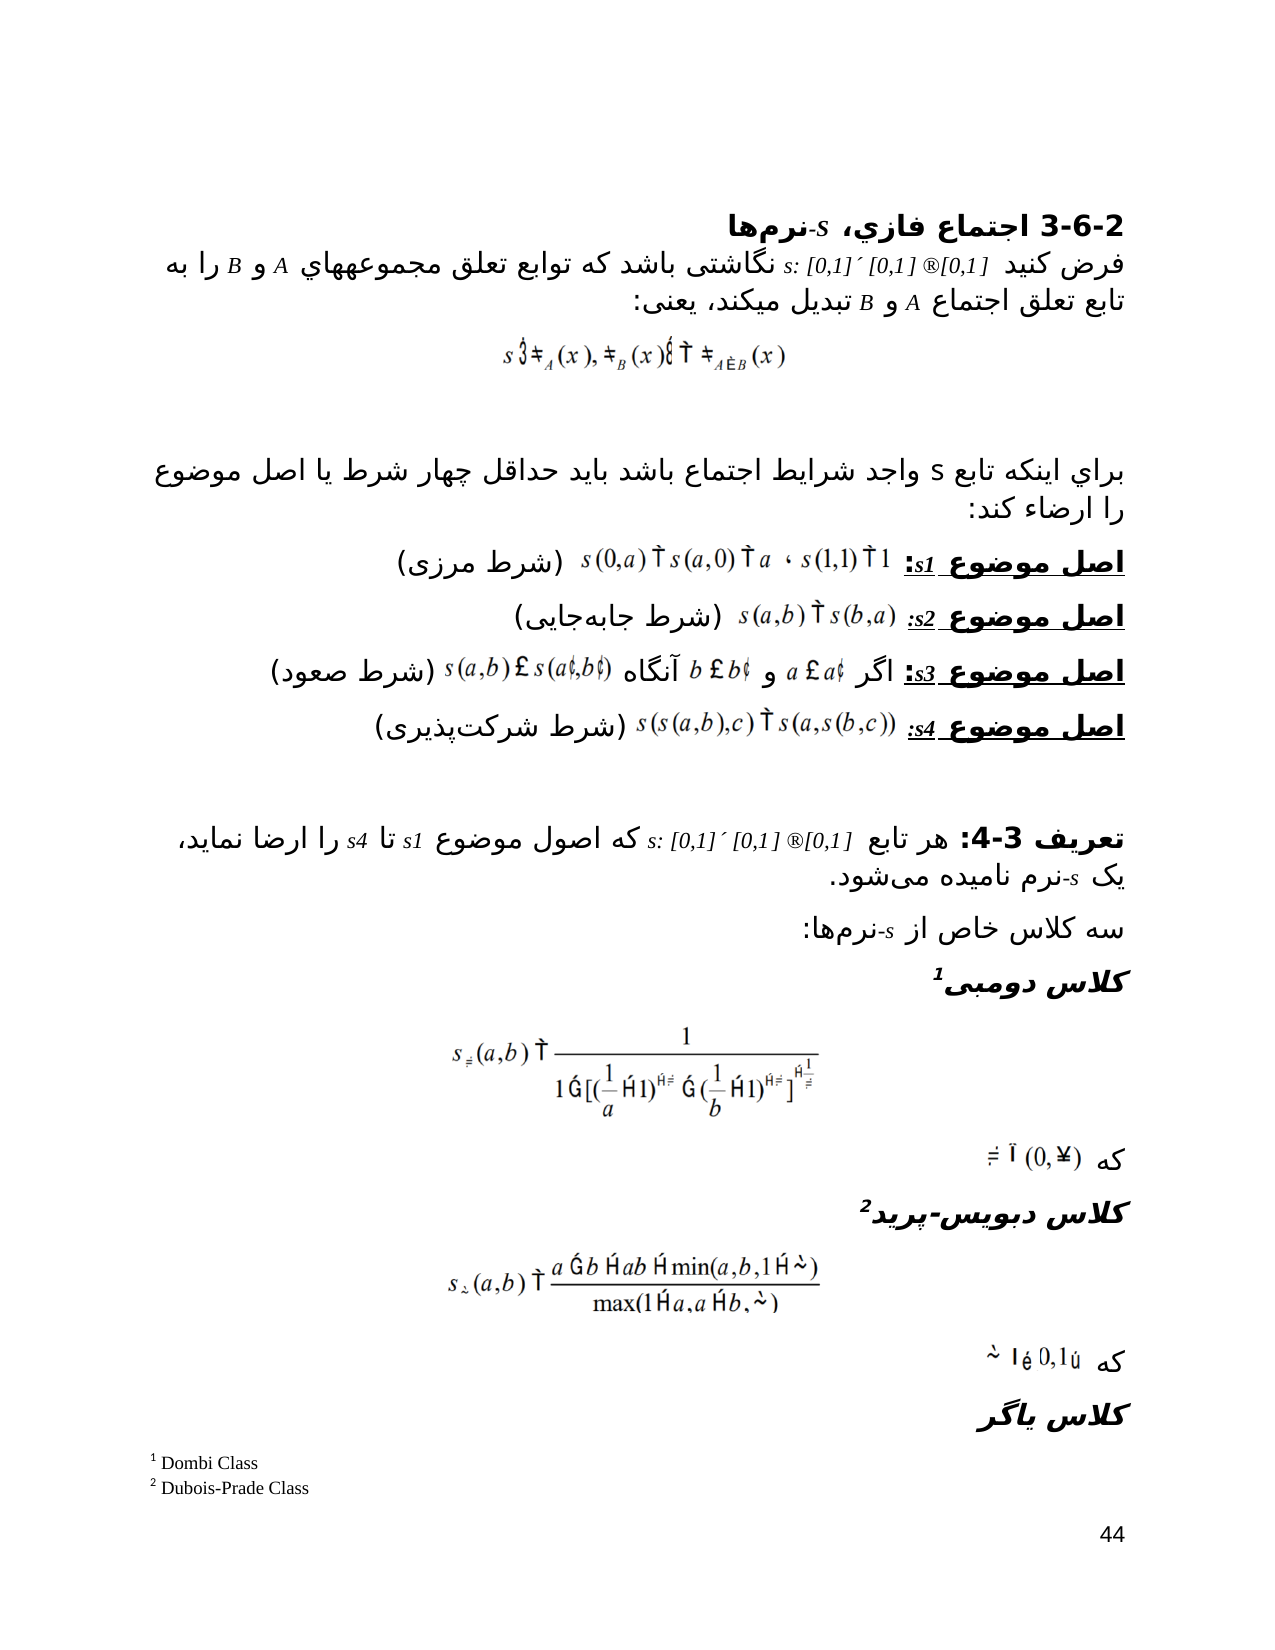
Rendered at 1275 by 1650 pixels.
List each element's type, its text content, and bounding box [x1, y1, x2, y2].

text کلاس یاگر [150, 1398, 1125, 1432]
text براي اینکه تابع s واجد شرایط اجتماع باشد باید حداقل چهار شرط یا اصل موضوع را ارضاء کند: [150, 449, 1125, 526]
picture [445, 653, 614, 682]
picture [447, 1018, 828, 1118]
subtitle 3-6-2 اجتماع فازي، S-نرم‌ها [150, 209, 1125, 243]
text کلاس دبویس-پرید [150, 1196, 1125, 1230]
picture [732, 598, 900, 627]
picture [985, 1136, 1087, 1171]
text تعریف 3-4: هر تابع [0,1]® [0,1] ´s: [0,1] که اصول موضوع s1 تا s4 را ارضا نماید، یک s-نرم نامیده می‌شود. [150, 822, 1125, 892]
picture [636, 707, 900, 737]
text کلاس دومبی [150, 965, 1125, 999]
picture [482, 336, 793, 371]
text که [150, 1332, 1125, 1379]
picture [573, 545, 894, 573]
text اصل موضوع s3: اگر و آنگاه (شرط صعود) [150, 653, 1125, 688]
text که [150, 1136, 1125, 1177]
picture [786, 658, 847, 682]
picture [688, 655, 754, 682]
text اصل موضوع s2: (شرط جابه‌جایی) [150, 599, 1125, 634]
text سه کلاس خاص از s-نرم‌ها: [150, 912, 1125, 946]
text اصل موضوع s4: (شرط شرکت‌پذیری) [150, 708, 1125, 743]
text فرض کنید [0,1]® [0,1] ´s: [0,1] نگاشتی باشد که توابع تعلق مجموعههاي A و B را به تابع تعلق اجتماع A و B تبدیل میکند، یعنی: [150, 246, 1125, 317]
picture [445, 1249, 830, 1313]
picture [982, 1331, 1087, 1372]
